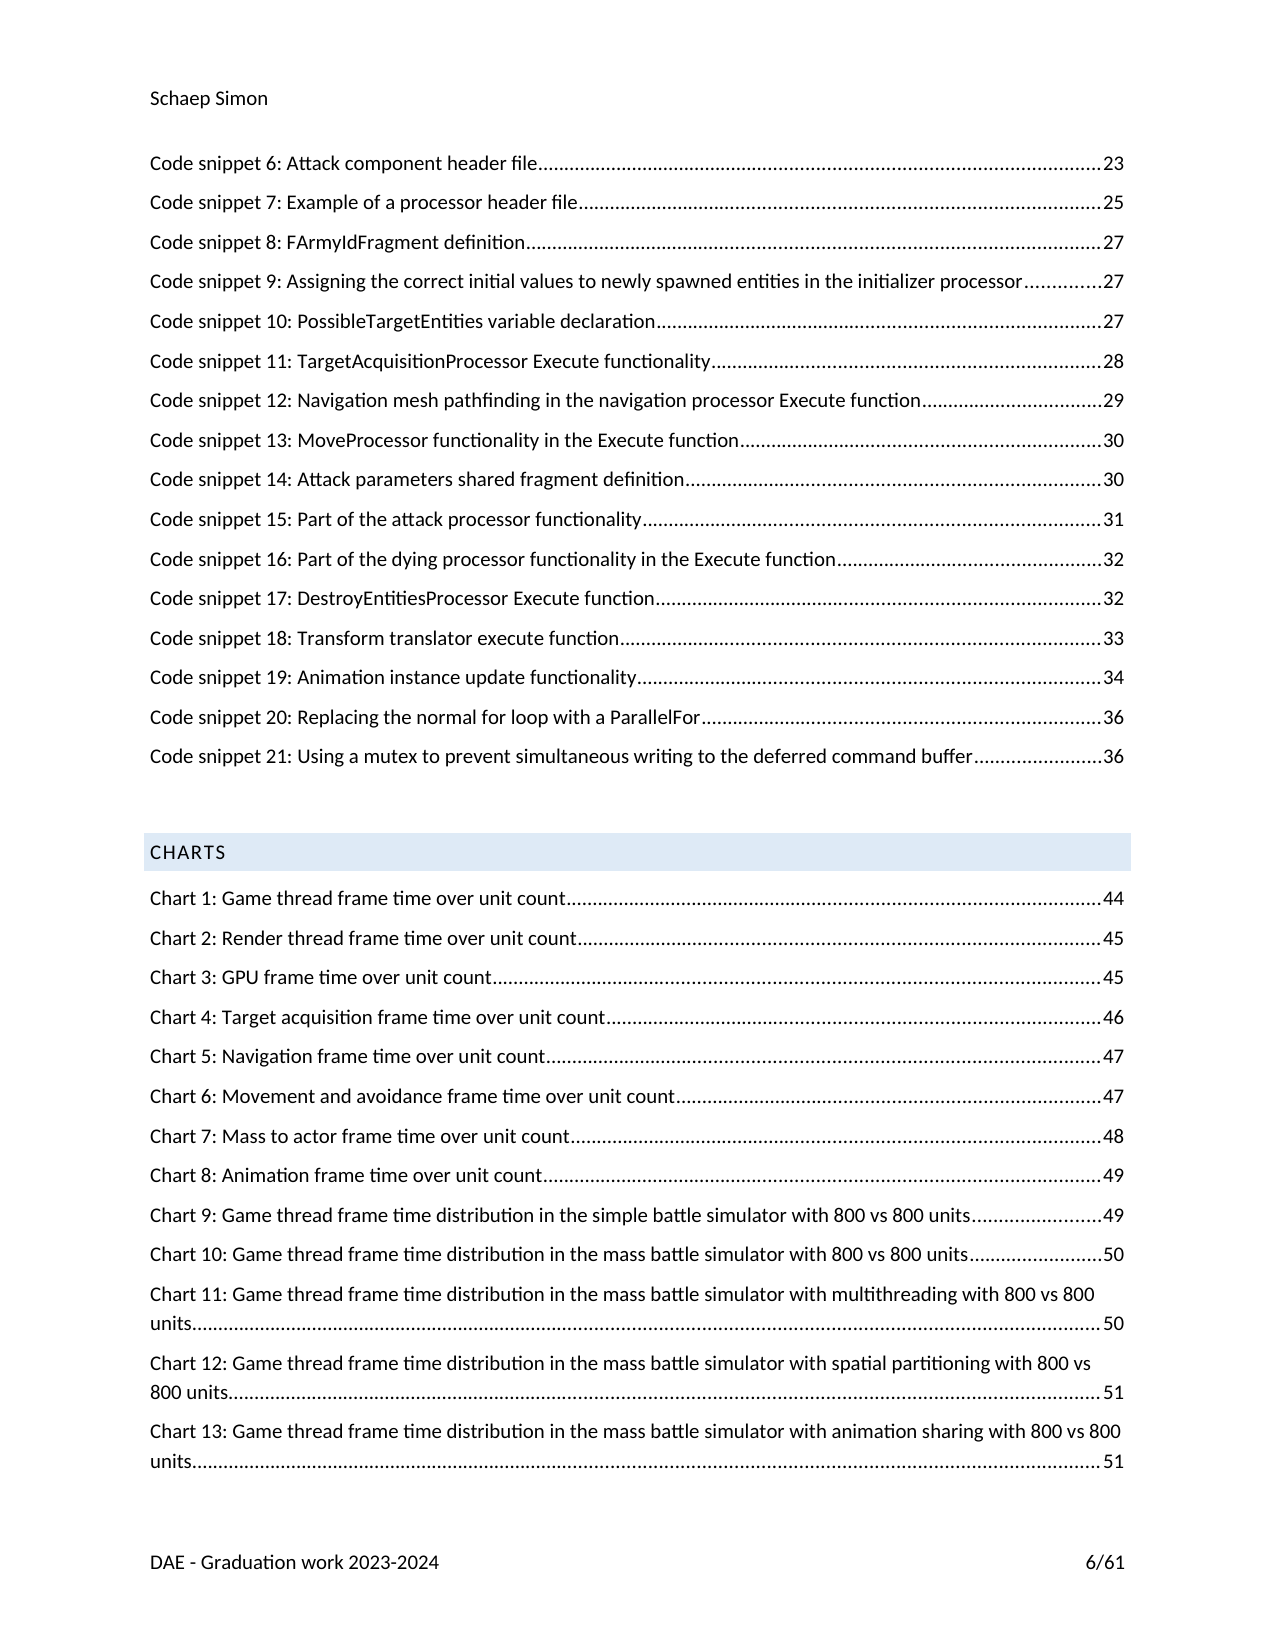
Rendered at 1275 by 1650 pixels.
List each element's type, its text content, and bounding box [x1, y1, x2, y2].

text Code snippet 21: Using a mutex to prevent simultaneous writing to the deferred command buffer 36 [150, 744, 1125, 769]
text Code snippet 20: Replacing the normal for loop with a ParallelFor 36 [150, 704, 1125, 729]
text Code snippet 12: Navigation mesh pathfinding in the navigation processor Execute function 29 [150, 387, 1125, 413]
text Chart 8: Animation frame time over unit count 49 [150, 1162, 1125, 1188]
text Code snippet 11: TargetAcquisitionProcessor Execute functionality 28 [150, 348, 1125, 373]
subtitle Charts [150, 840, 1125, 865]
text Code snippet 16: Part of the dying processor functionality in the Execute function 32 [150, 546, 1125, 571]
text Chart 4: Target acquisition frame time over unit count 46 [150, 1004, 1125, 1029]
text Code snippet 17: DestroyEntitiesProcessor Execute function 32 [150, 585, 1125, 611]
text Code snippet 19: Animation instance update functionality 34 [150, 664, 1125, 690]
text Code snippet 6: Attack component header file 23 [150, 150, 1125, 175]
text Code snippet 8: FArmyIdFragment definition 27 [150, 229, 1125, 254]
text Chart 1: Game thread frame time over unit count 44 [150, 885, 1125, 911]
text Code snippet 7: Example of a processor header file 25 [150, 189, 1125, 215]
text Code snippet 10: PossibleTargetEntities variable declaration 27 [150, 308, 1125, 334]
text Chart 3: GPU frame time over unit count 45 [150, 964, 1125, 990]
text Chart 6: Movement and avoidance frame time over unit count 47 [150, 1083, 1125, 1109]
text Code snippet 14: Attack parameters shared fragment definition 30 [150, 467, 1125, 492]
text Code snippet 9: Assigning the correct initial values to newly spawned entities in the initializer processor 27 [150, 269, 1125, 294]
text Chart 5: Navigation frame time over unit count 47 [150, 1044, 1125, 1069]
text Chart 2: Render thread frame time over unit count 45 [150, 925, 1125, 950]
text Chart 12: Game thread frame time distribution in the mass battle simulator with spatial partitioning with 800 vs 800 units 51 [150, 1350, 1125, 1404]
text Code snippet 15: Part of the attack processor functionality 31 [150, 506, 1125, 532]
text Chart 10: Game thread frame time distribution in the mass battle simulator with 800 vs 800 units 50 [150, 1242, 1125, 1267]
text Code snippet 13: MoveProcessor functionality in the Execute function 30 [150, 427, 1125, 452]
text Chart 13: Game thread frame time distribution in the mass battle simulator with animation sharing with 800 vs 800 units 51 [150, 1419, 1125, 1473]
text Chart 11: Game thread frame time distribution in the mass battle simulator with multithreading with 800 vs 800 units 50 [150, 1281, 1125, 1336]
text Chart 9: Game thread frame time distribution in the simple battle simulator with 800 vs 800 units 49 [150, 1202, 1125, 1227]
text Code snippet 18: Transform translator execute function 33 [150, 625, 1125, 650]
text Chart 7: Mass to actor frame time over unit count 48 [150, 1123, 1125, 1148]
